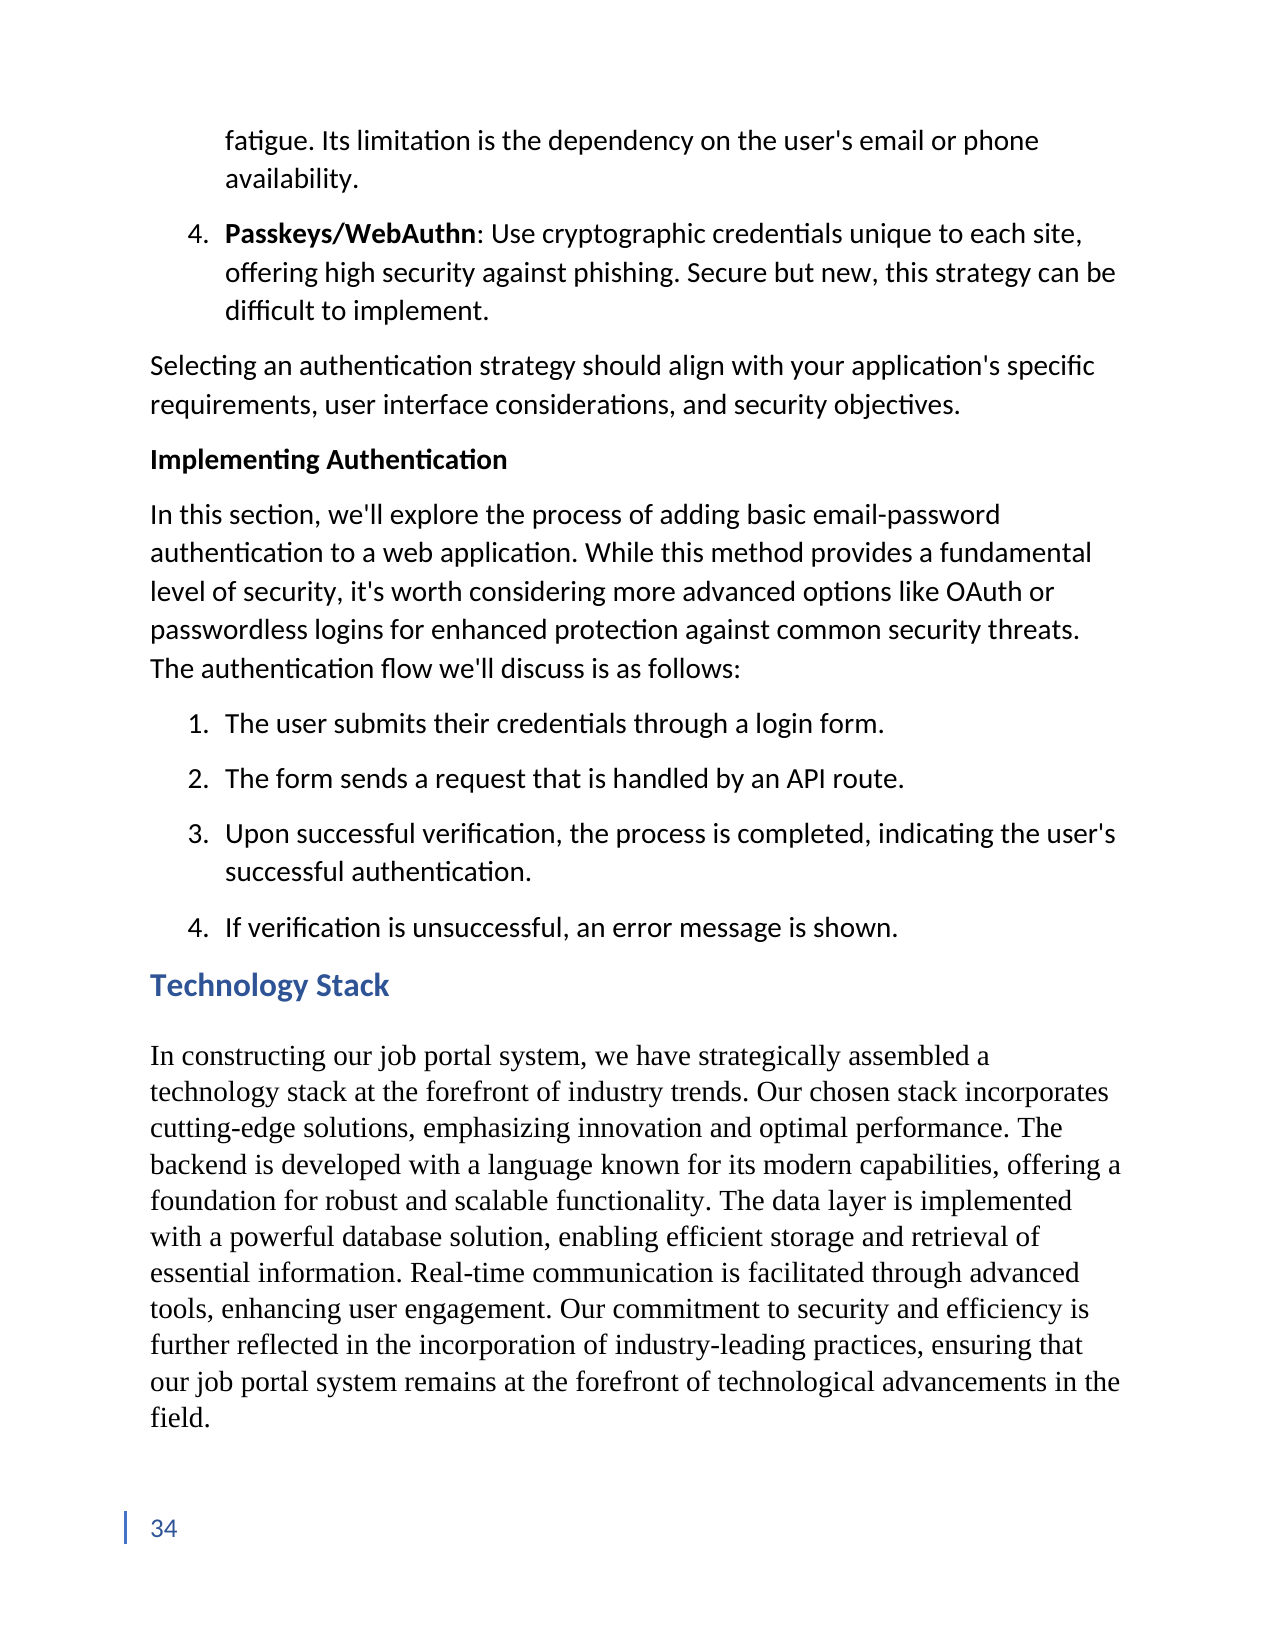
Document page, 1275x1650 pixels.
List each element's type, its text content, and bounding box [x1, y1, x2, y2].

list Passkeys/WebAuthn: Use cryptographic credentials unique to each site, offering high security against phishing. Secure but new, this strategy can be difficult to implement. [187, 215, 1125, 328]
text In constructing our job portal system, we have strategically assembled a technology stack at the forefront of industry trends. Our chosen stack incorporates cutting-edge solutions, emphasizing innovation and optimal performance. The backend is developed with a language known for its modern capabilities, offering a foundation for robust and scalable functionality. The data layer is implemented with a powerful database solution, enabling efficient storage and retrieval of essential information. Real-time communication is facilitated through advanced tools, enhancing user engagement. Our commitment to security and efficiency is further reflected in the incorporation of industry-leading practices, ensuring that our job portal system remains at the forefront of technological advancements in the field. [150, 1008, 1125, 1433]
list The user submits their credentials through a login form. [187, 705, 1125, 741]
list If verification is unsuccessful, an error message is shown. [187, 909, 1125, 944]
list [187, 122, 1125, 196]
list Upon successful verification, the process is completed, indicating the user's successful authentication. [187, 815, 1125, 889]
list The form sends a request that is handled by an API route. [187, 760, 1125, 796]
text In this section, we'll explore the process of adding basic email-password authentication to a web application. While this method provides a fundamental level of security, it's worth considering more advanced options like OAuth or passwordless logins for enhanced protection against common security threats. The authentication flow we'll discuss is as follows: [150, 496, 1125, 685]
subtitle Technology Stack [150, 964, 1125, 1004]
text Selecting an authentication strategy should align with your application's specific requirements, user interface considerations, and security objectives. [150, 347, 1125, 421]
text Implementing Authentication [150, 441, 1125, 477]
